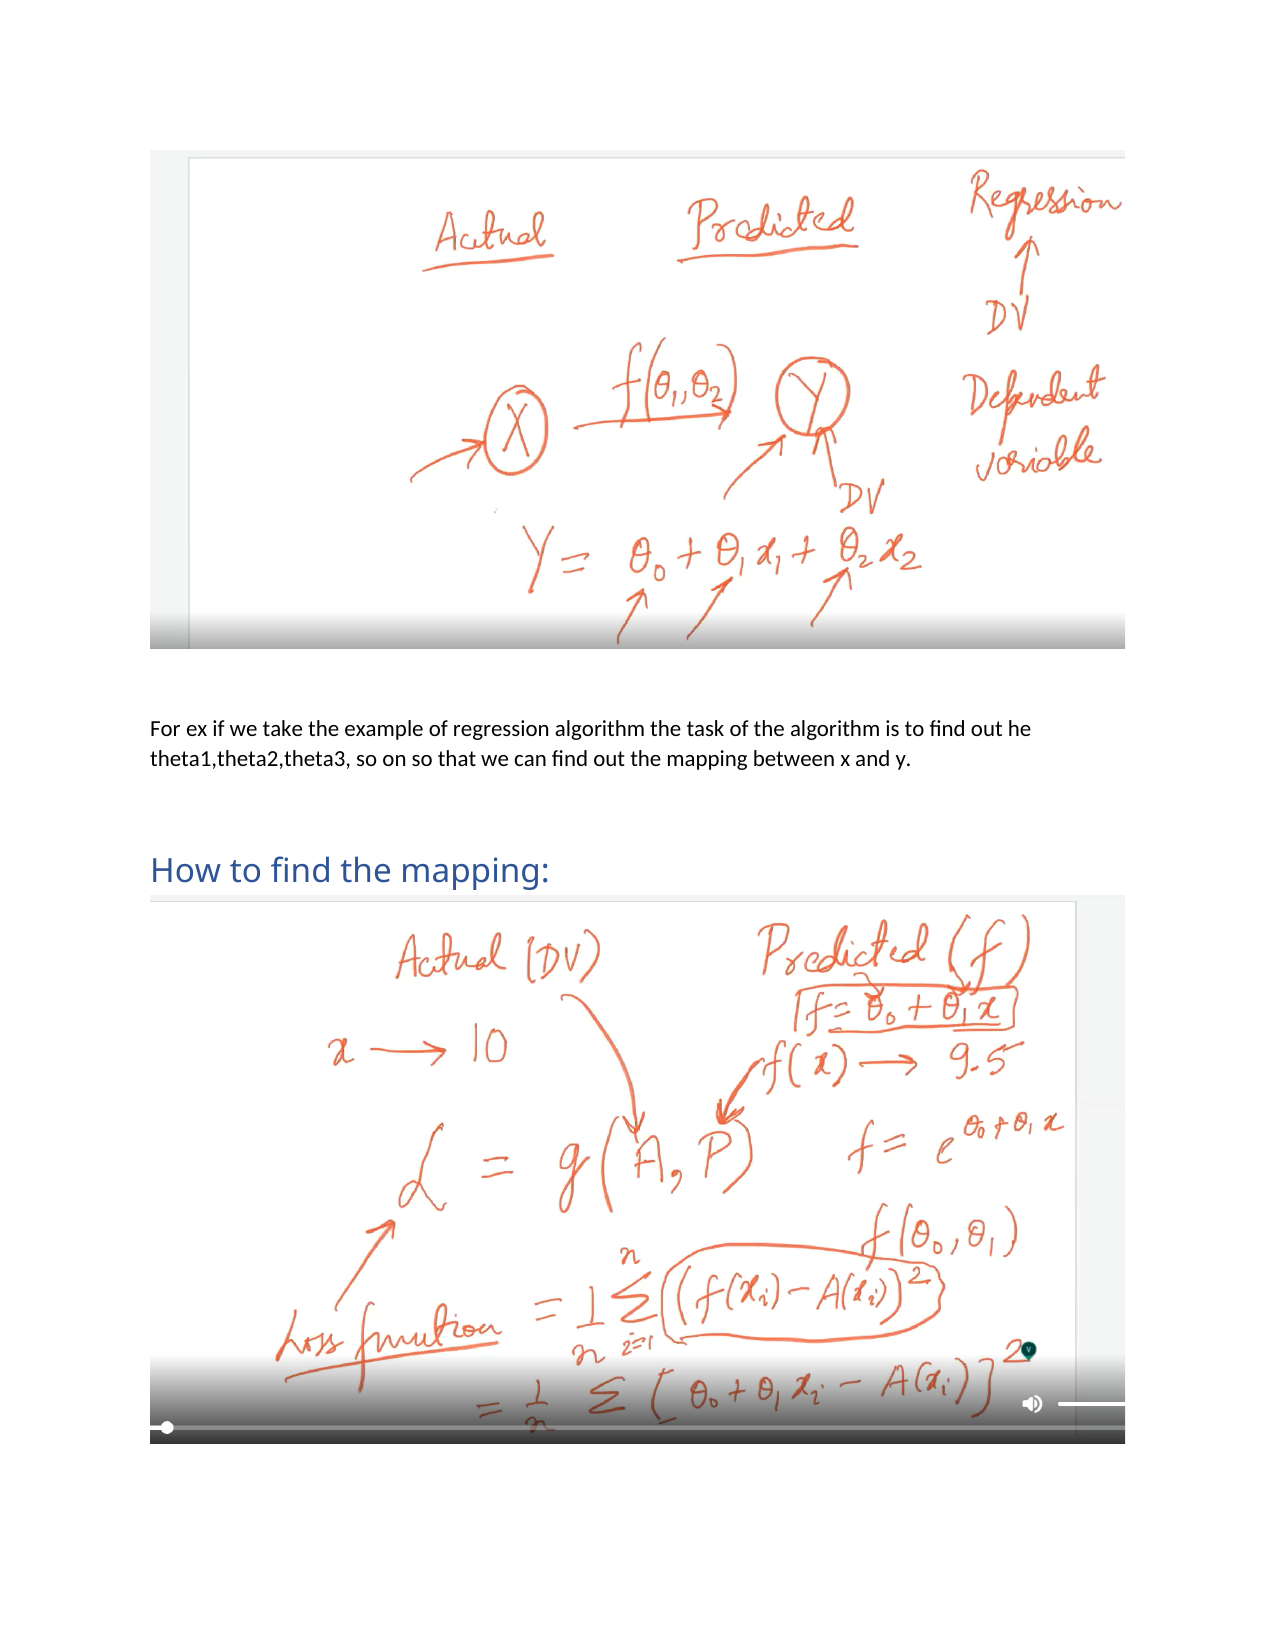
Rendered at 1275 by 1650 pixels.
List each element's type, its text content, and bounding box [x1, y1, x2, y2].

subtitle How to find the mapping: [150, 846, 1125, 892]
text For ex if we take the example of regression algorithm the task of the algorithm is to find out he theta1,theta2,theta3, so on so that we can find out the mapping between x and y. [150, 714, 1125, 772]
picture [150, 895, 1125, 1444]
picture [150, 150, 1125, 649]
